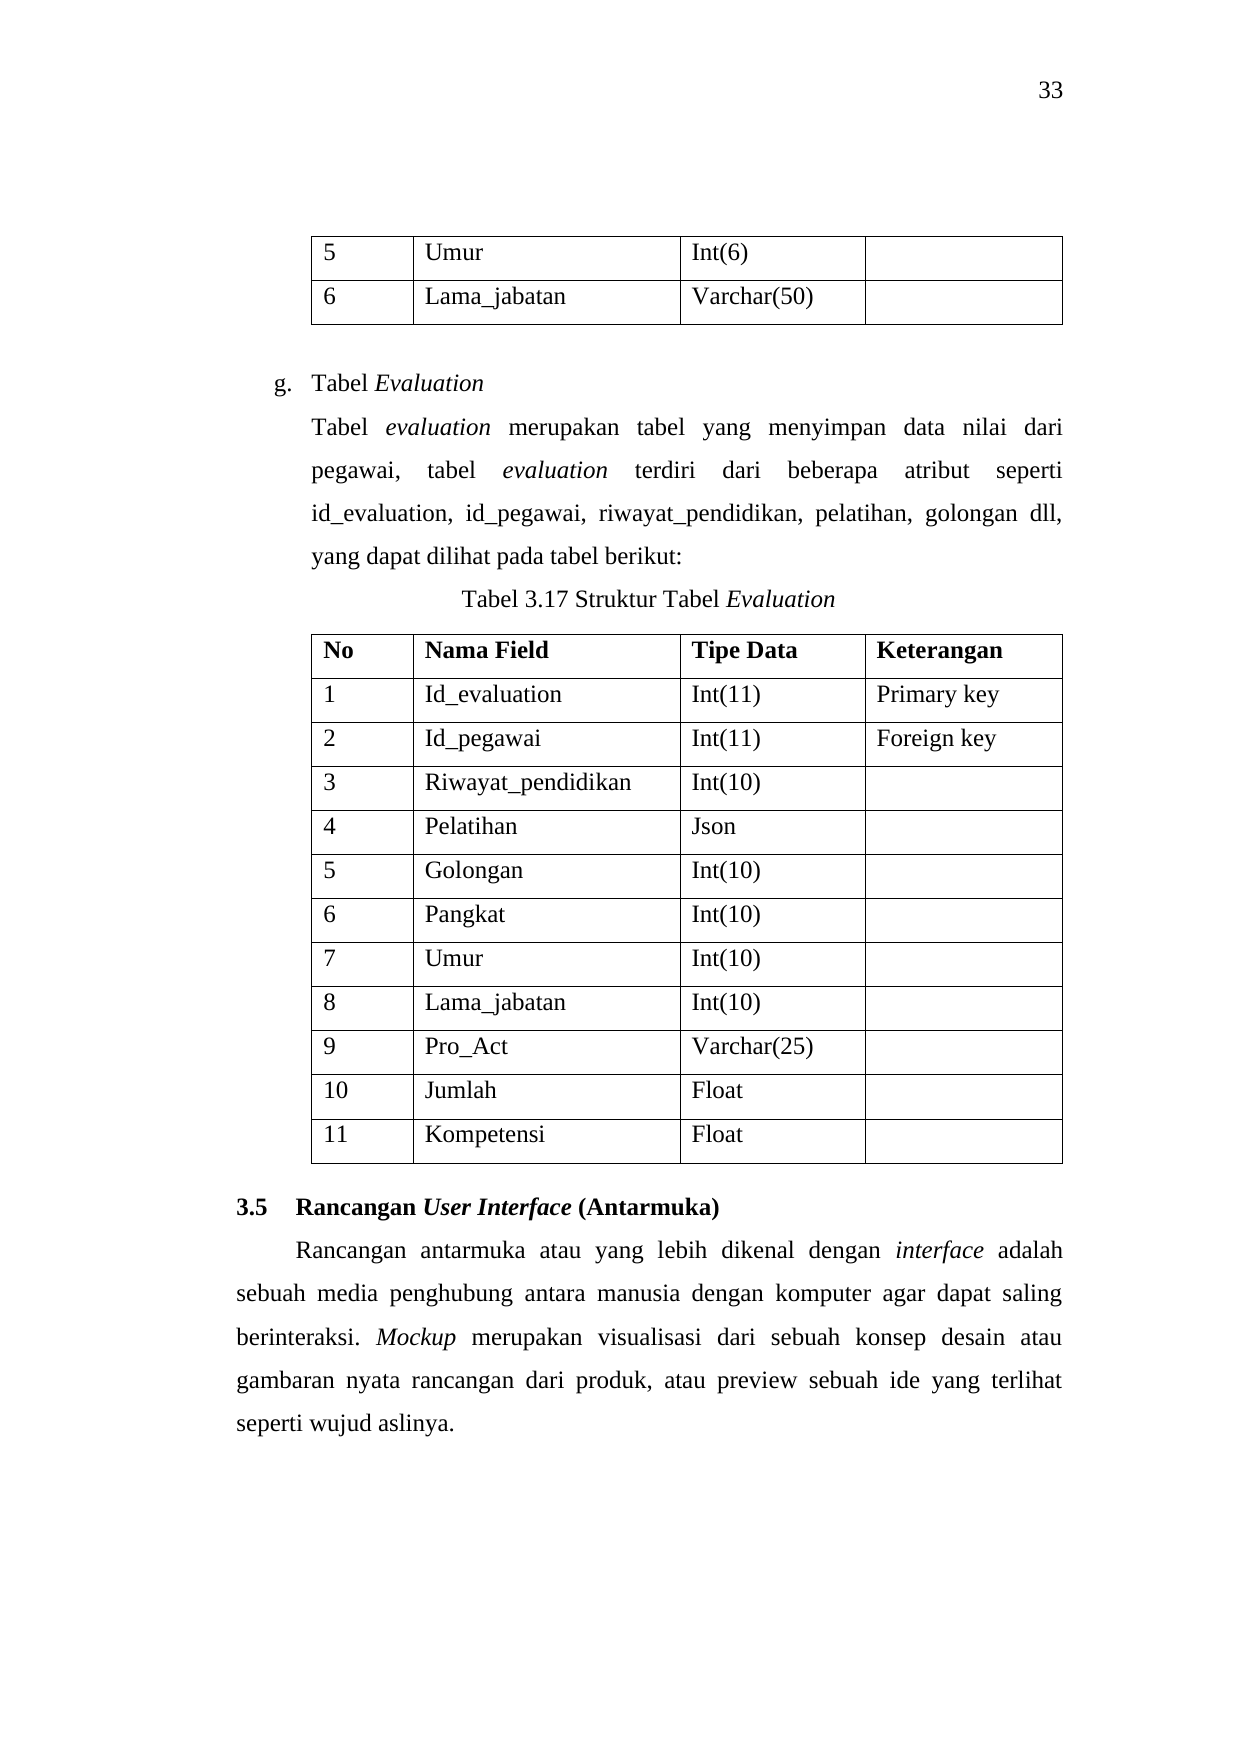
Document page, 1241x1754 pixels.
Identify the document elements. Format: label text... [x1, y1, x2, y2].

table_cell [866, 1120, 1062, 1162]
text Rancangan antarmuka atau yang lebih dikenal dengan interface adalah sebuah media penghubung antara manusia dengan komputer agar dapat saling berinteraksi. Mockup merupakan visualisasi dari sebuah konsep desain atau gambaran nyata rancangan dari produk, atau preview sebuah ide yang terlihat seperti wujud aslinya. [236, 1235, 1063, 1437]
table_cell Int(11) [681, 723, 865, 766]
table_header Keterangan [866, 635, 1062, 678]
table_cell Int(10) [681, 987, 865, 1030]
table_header Tipe Data [681, 635, 865, 678]
table_cell 5 [312, 855, 413, 898]
table_cell 2 [312, 723, 413, 766]
table_cell Int(10) [681, 855, 865, 898]
list Tabel evaluation merupakan tabel yang menyimpan data nilai dari pegawai, tabel evaluation terdiri dari beberapa atribut seperti id_evaluation, id_pegawai, riwayat_pendidikan, pelatihan, golongan dll, yang dapat dilihat pada tabel berikut: [311, 412, 1063, 570]
table_cell Lama_jabatan [414, 987, 680, 1030]
table_cell Int(11) [681, 679, 865, 722]
table_cell 6 [312, 281, 413, 324]
table_cell Riwayat_pendidikan [414, 767, 680, 810]
table_cell Pelatihan [414, 811, 680, 854]
table_cell [866, 767, 1062, 810]
table_cell Kompetensi [414, 1120, 680, 1162]
table_cell Id_evaluation [414, 679, 680, 722]
table_cell Int(10) [681, 767, 865, 810]
table_cell [866, 943, 1062, 986]
table_cell [866, 987, 1062, 1030]
table_cell Primary key [866, 679, 1062, 722]
table_cell 4 [312, 811, 413, 854]
table_cell Float [681, 1075, 865, 1118]
table_cell Lama_jabatan [414, 281, 680, 324]
table_cell [866, 1031, 1062, 1074]
table_cell [866, 281, 1062, 324]
table_cell Float [681, 1120, 865, 1162]
table_cell Id_pegawai [414, 723, 680, 766]
table_cell Umur [414, 237, 680, 280]
table_cell 8 [312, 987, 413, 1030]
table_cell [866, 855, 1062, 898]
table_cell [866, 1075, 1062, 1118]
table_cell [866, 811, 1062, 854]
table_cell 11 [312, 1120, 413, 1162]
table_cell Json [681, 811, 865, 854]
table_cell 5 [312, 237, 413, 280]
table_cell Foreign key [866, 723, 1062, 766]
list Tabel Evaluation [274, 368, 1063, 397]
table_cell 10 [312, 1075, 413, 1118]
text Tabel 3.17 Struktur Tabel Evaluation [236, 584, 1063, 613]
table_header No [312, 635, 413, 678]
table_header Nama Field [414, 635, 680, 678]
table_cell 9 [312, 1031, 413, 1074]
table_cell [866, 899, 1062, 942]
table_cell Varchar(50) [681, 281, 865, 324]
subtitle Rancangan User Interface (Antarmuka) [236, 1192, 1063, 1221]
table_cell 6 [312, 899, 413, 942]
table_cell 3 [312, 767, 413, 810]
table_cell Golongan [414, 855, 680, 898]
table_cell Umur [414, 943, 680, 986]
table_cell 1 [312, 679, 413, 722]
table_cell [866, 237, 1062, 280]
table_cell Int(10) [681, 899, 865, 942]
table_cell Varchar(25) [681, 1031, 865, 1074]
table_cell 7 [312, 943, 413, 986]
table_cell Int(6) [681, 237, 865, 280]
table_cell Pro_Act [414, 1031, 680, 1074]
table_cell Jumlah [414, 1075, 680, 1118]
table_cell Pangkat [414, 899, 680, 942]
table_cell Int(10) [681, 943, 865, 986]
